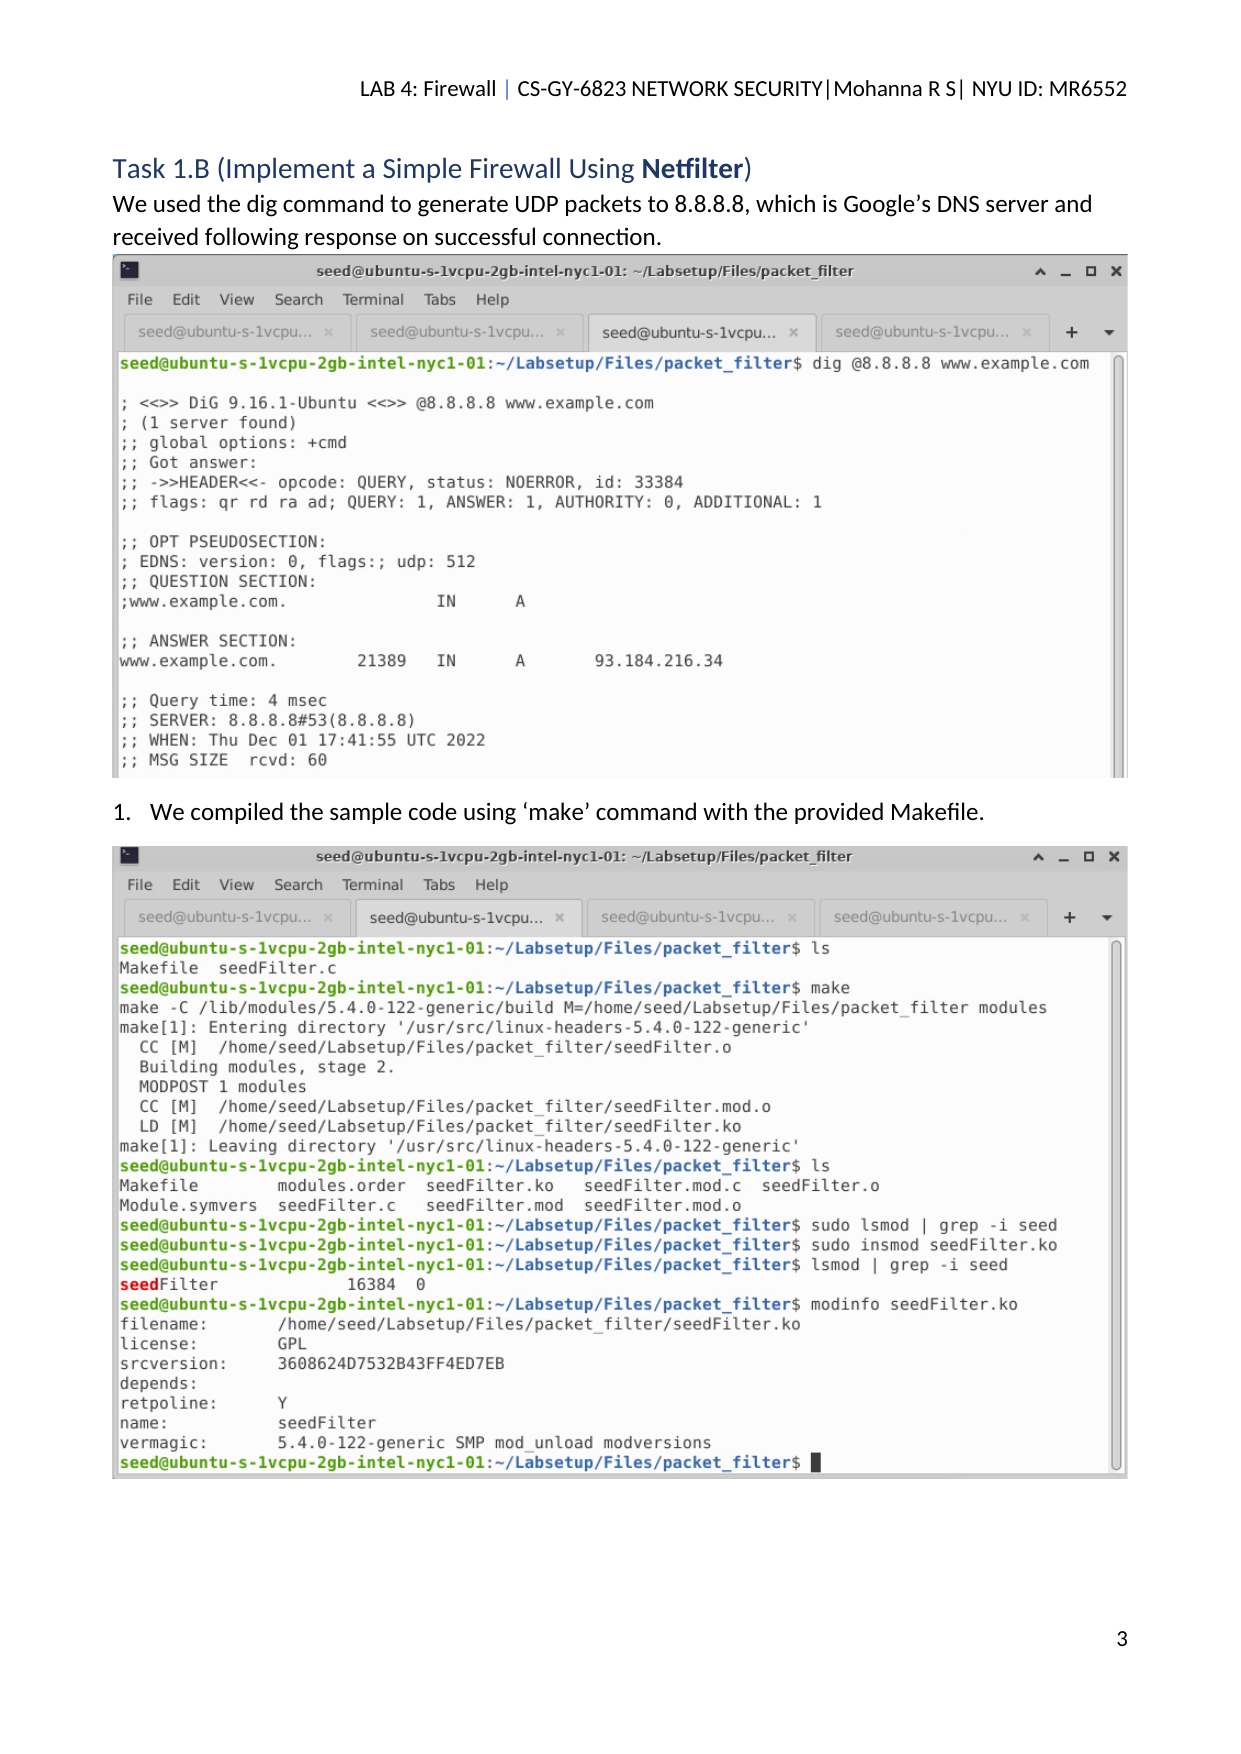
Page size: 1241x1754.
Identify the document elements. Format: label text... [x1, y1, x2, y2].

picture [112, 846, 1128, 1479]
picture [112, 254, 1128, 778]
subtitle Task 1.B (Implement a Simple Firewall Using Netfilter) [112, 150, 1128, 186]
text We used the dig command to generate UDP packets to 8.8.8.8, which is Google’s DNS server and received following response on successful connection. [112, 188, 1128, 254]
list We compiled the sample code using ‘make’ command with the provided Makefile. [112, 796, 1128, 827]
